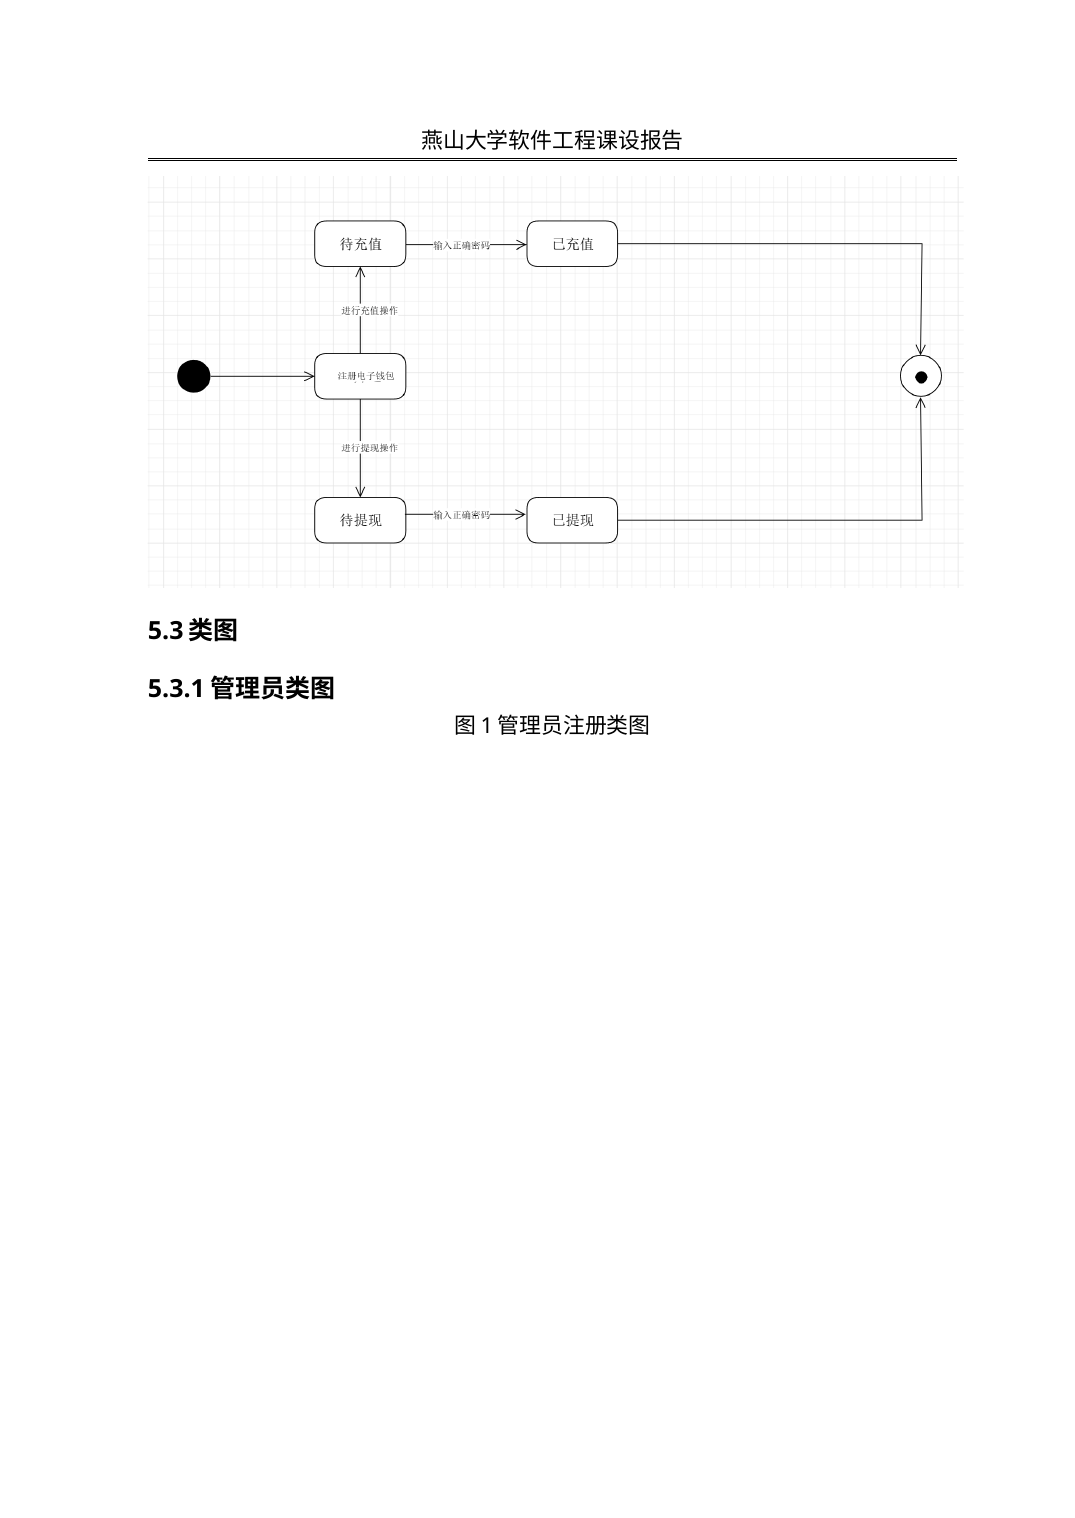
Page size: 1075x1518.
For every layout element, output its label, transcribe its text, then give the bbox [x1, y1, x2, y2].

subtitle 5.3类图 [148, 609, 957, 647]
subtitle 5.3.1管理员类图 [148, 668, 957, 705]
text 图1管理员注册类图 [148, 705, 957, 743]
picture [147, 176, 964, 588]
